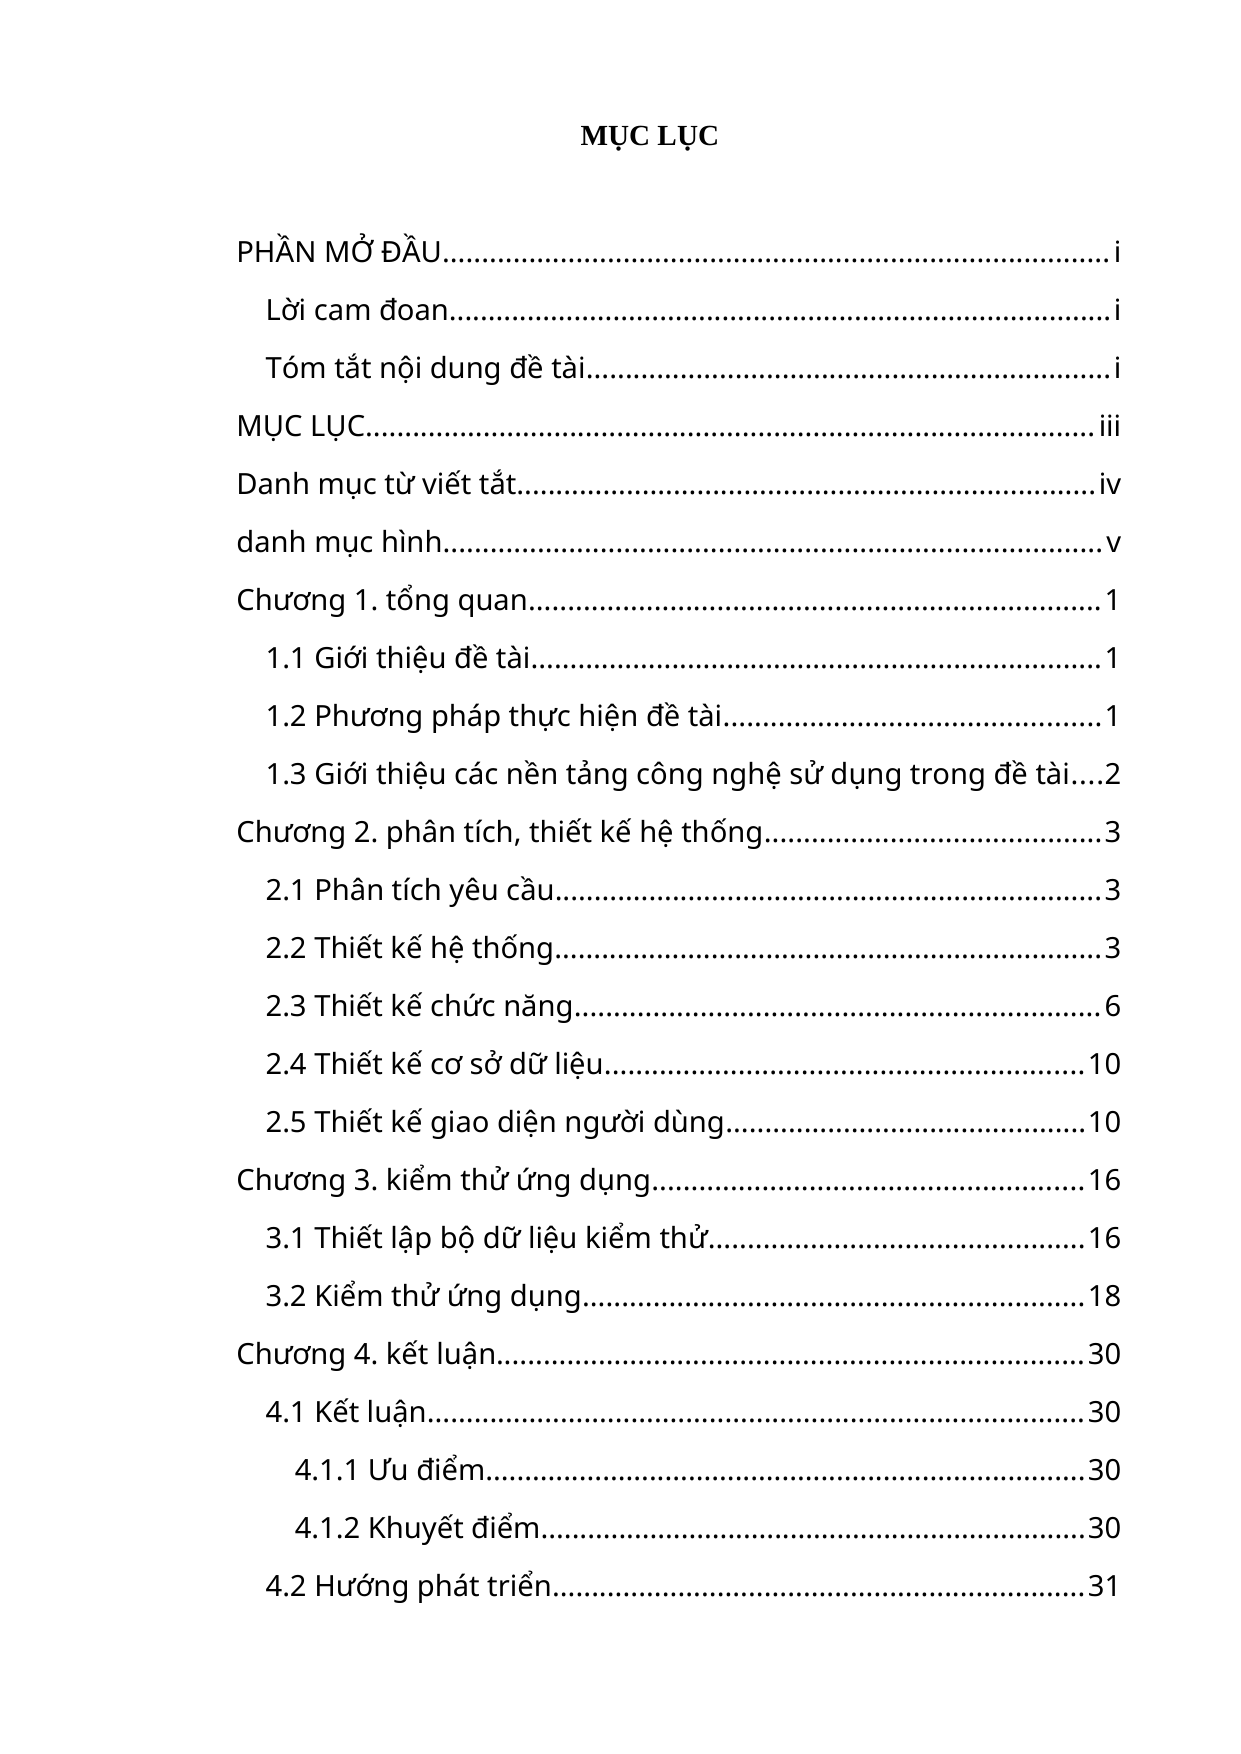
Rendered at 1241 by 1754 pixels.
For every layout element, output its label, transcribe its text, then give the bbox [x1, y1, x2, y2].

subtitle MỤC LỤC [177, 118, 1122, 152]
